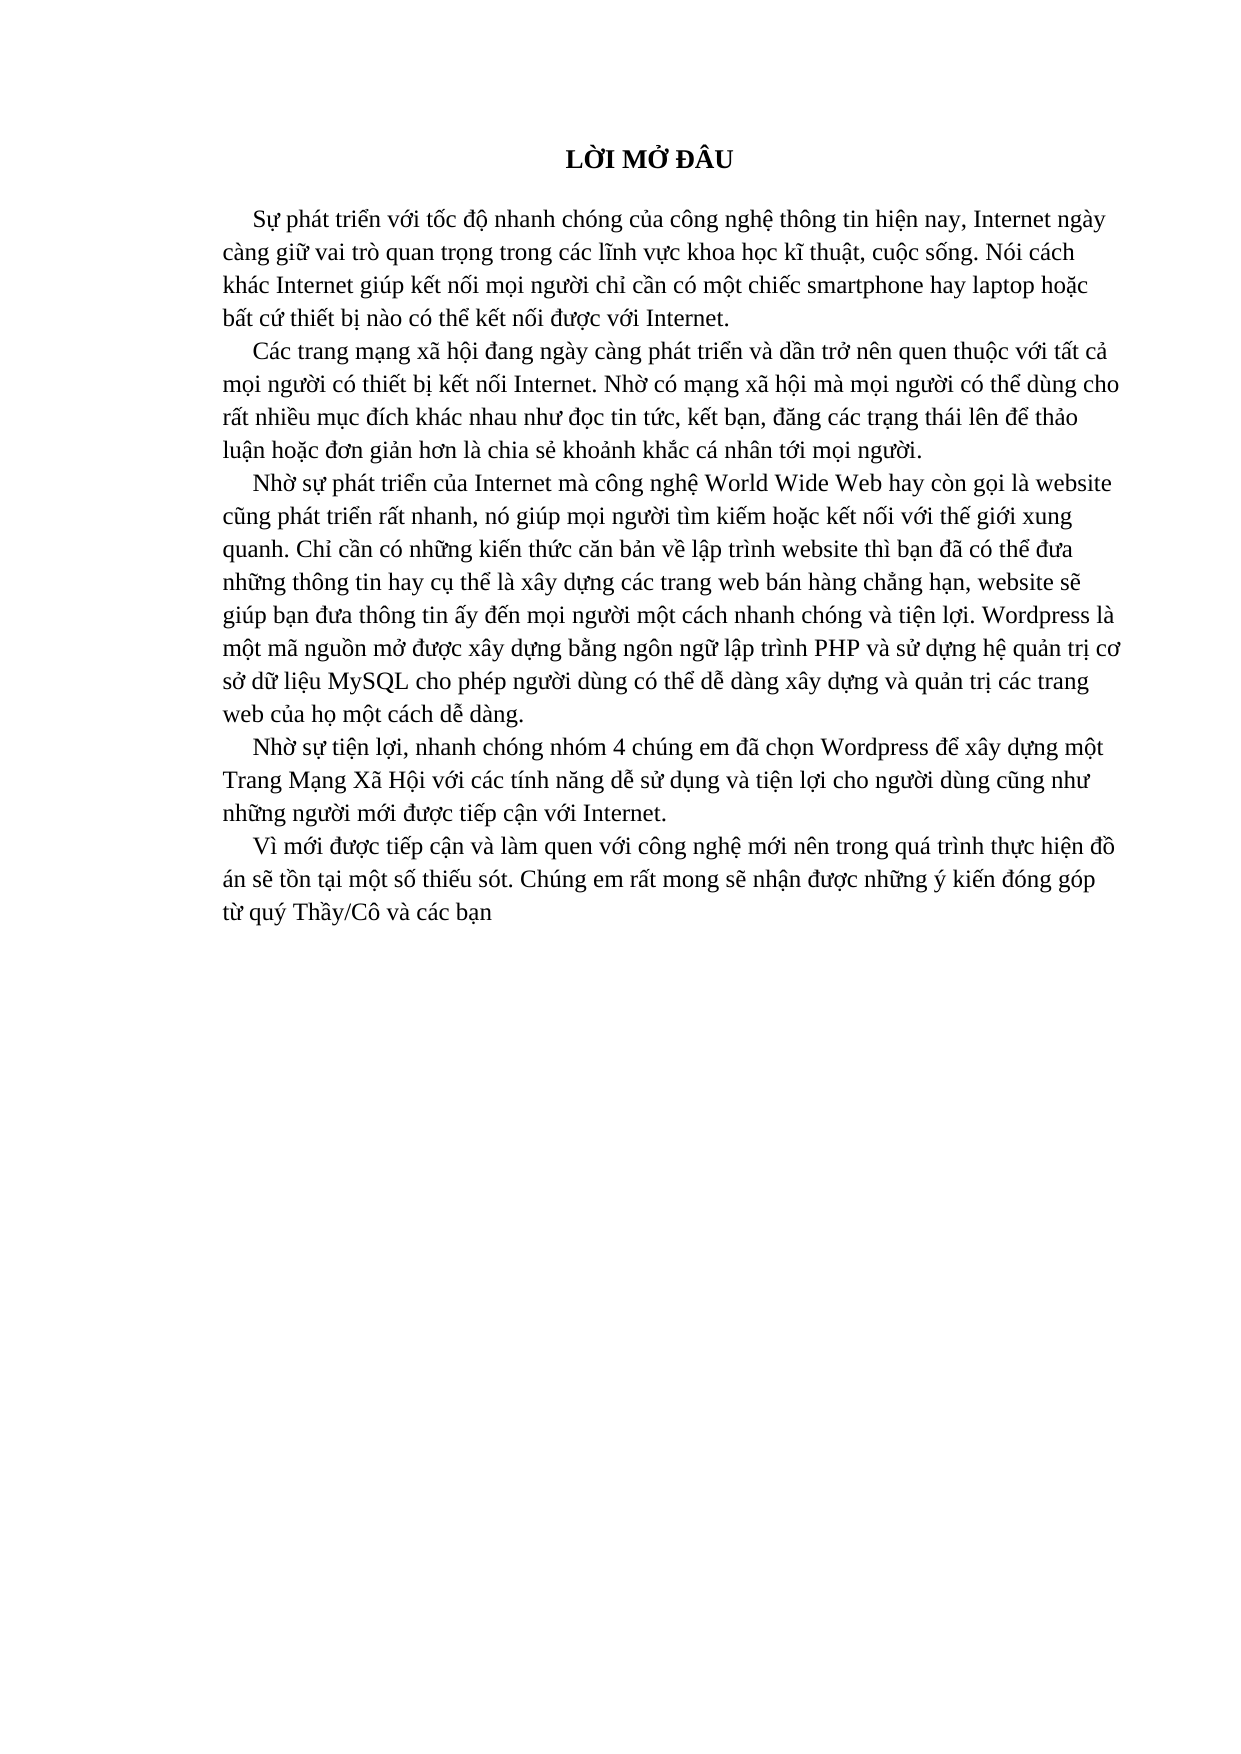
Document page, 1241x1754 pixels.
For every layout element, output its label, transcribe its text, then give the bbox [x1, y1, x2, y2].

text Sự phát triển với tốc độ nhanh chóng của công nghệ thông tin hiện nay, Internet ngày càng giữ vai trò quan trọng trong các lĩnh vực khoa học kĩ thuật, cuộc sống. Nói cách khác Internet giúp kết nối mọi người chỉ cần có một chiếc smartphone hay laptop hoặc bất cứ thiết bị nào có thể kết nối được với Internet. [222, 204, 1122, 332]
text Nhờ sự tiện lợi, nhanh chóng nhóm 4 chúng em đã chọn Wordpress để xây dựng một Trang Mạng Xã Hội với các tính năng dễ sử dụng và tiện lợi cho người dùng cũng như những người mới được tiếp cận với Internet. [222, 732, 1122, 827]
text LỜI MỞ ĐÂU [177, 143, 1122, 174]
text Các trang mạng xã hội đang ngày càng phát triển và dần trở nên quen thuộc với tất cả mọi người có thiết bị kết nối Internet. Nhờ có mạng xã hội mà mọi người có thể dùng cho rất nhiều mục đích khác nhau như đọc tin tức, kết bạn, đăng các trạng thái lên để thảo luận hoặc đơn giản hơn là chia sẻ khoảnh khắc cá nhân tới mọi người. [222, 336, 1122, 464]
text Vì mới được tiếp cận và làm quen với công nghệ mới nên trong quá trình thực hiện đồ án sẽ tồn tại một số thiếu sót. Chúng em rất mong sẽ nhận được những ý kiến đóng góp từ quý Thầy/Cô và các bạn [222, 831, 1122, 926]
text Nhờ sự phát triển của Internet mà công nghệ World Wide Web hay còn gọi là website cũng phát triển rất nhanh, nó giúp mọi người tìm kiếm hoặc kết nối với thế giới xung quanh. Chỉ cần có những kiến thức căn bản về lập trình website thì bạn đã có thể đưa những thông tin hay cụ thể là xây dựng các trang web bán hàng chẳng hạn, website sẽ giúp bạn đưa thông tin ấy đến mọi người một cách nhanh chóng và tiện lợi. Wordpress là một mã nguồn mở được xây dựng bằng ngôn ngữ lập trình PHP và sử dựng hệ quản trị cơ sở dữ liệu MySQL cho phép người dùng có thể dễ dàng xây dựng và quản trị các trang web của họ một cách dễ dàng. [222, 468, 1122, 728]
